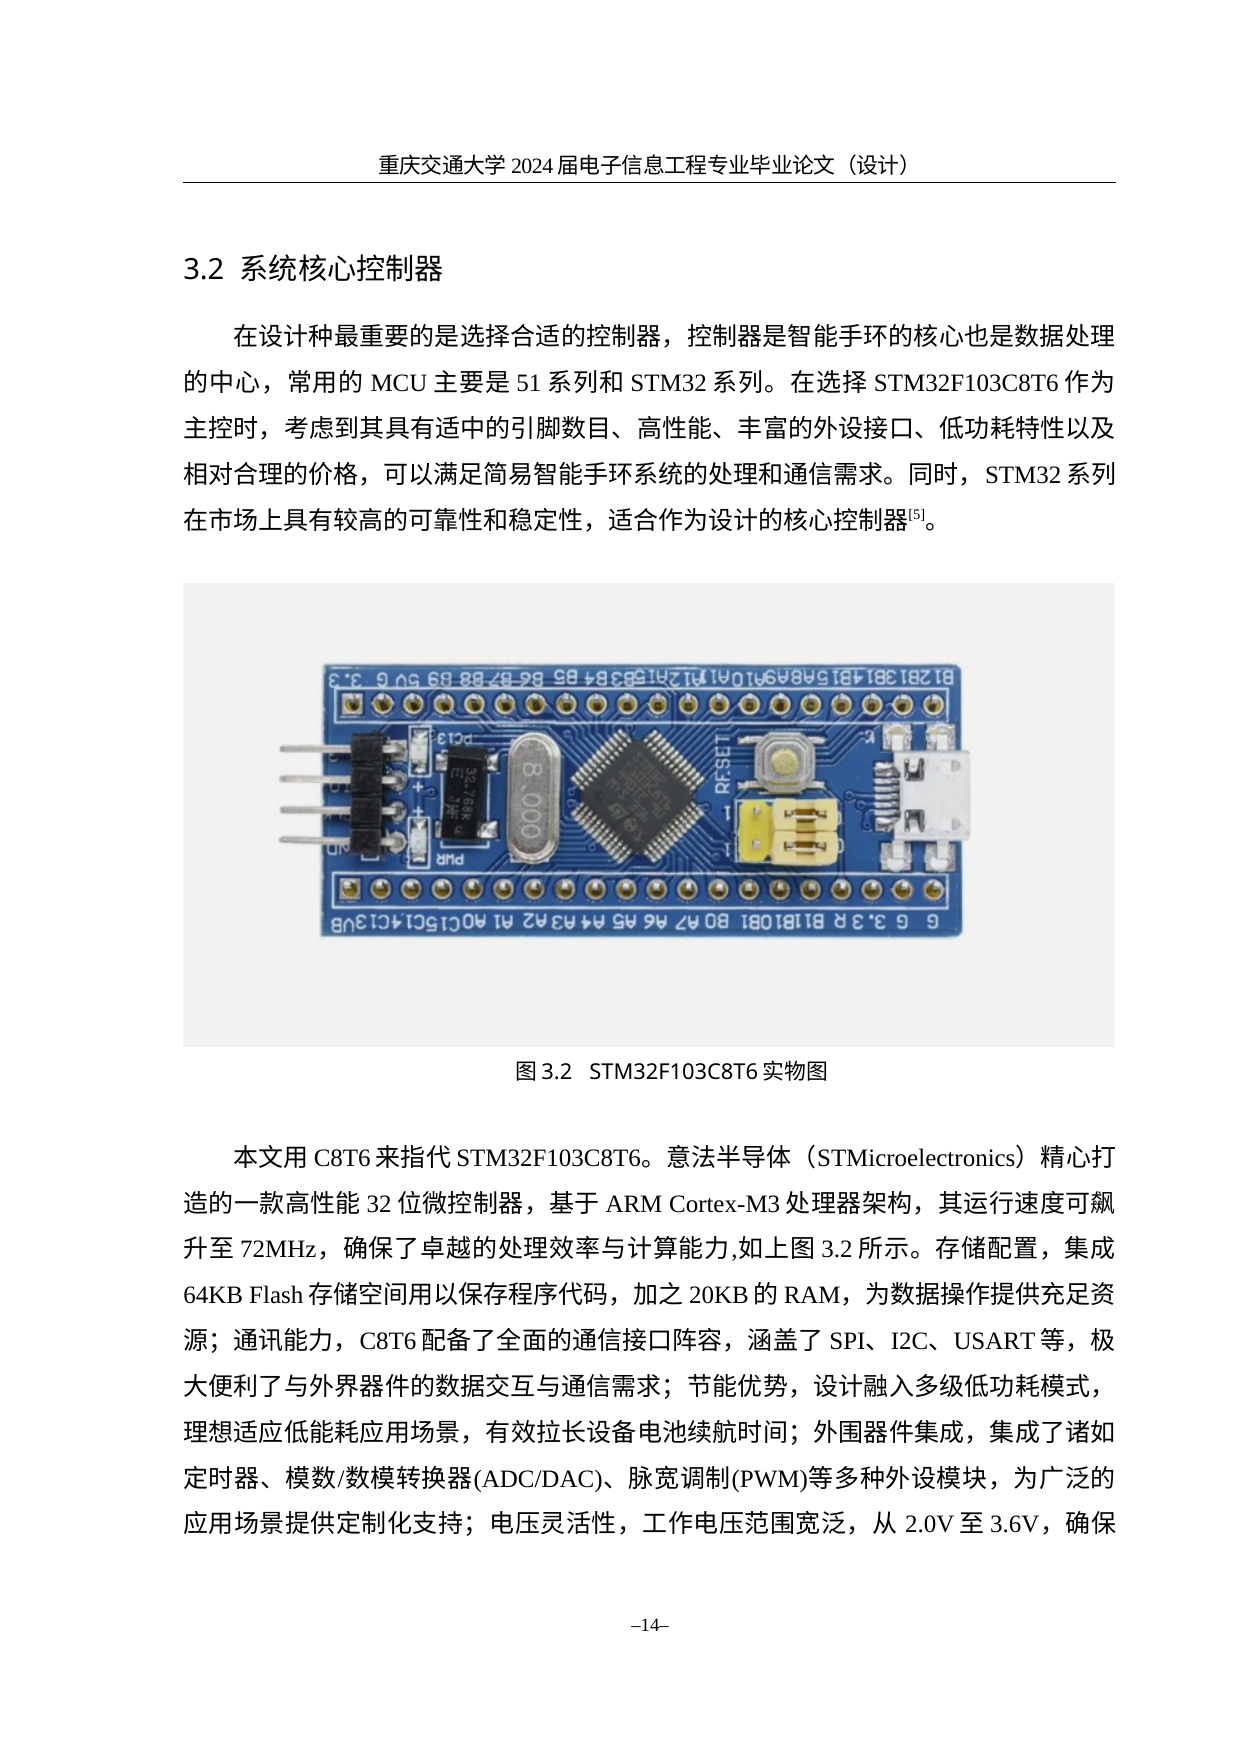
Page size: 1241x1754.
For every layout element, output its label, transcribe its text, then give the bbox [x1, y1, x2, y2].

text 图3.2 STM32F103C8T6实物图 [183, 1054, 1116, 1086]
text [183, 1129, 1116, 1542]
text 在设计种最重要的是选择合适的控制器，控制器是智能手环的核心也是数据处理的中心，常用的MCU主要是51系列和STM32系列。在选择STM32F103C8T6作为主控时，考虑到其具有适中的引脚数目、高性能、丰富的外设接口、低功耗特性以及相对合理的价格，可以满足简易智能手环系统的处理和通信需求。同时，STM32系列在市场上具有较高的可靠性和稳定性，适合作为设计的核心控制器[5]。 [183, 309, 1116, 538]
subtitle 3.2 系统核心控制器 [183, 246, 1116, 288]
picture [183, 583, 1116, 1047]
